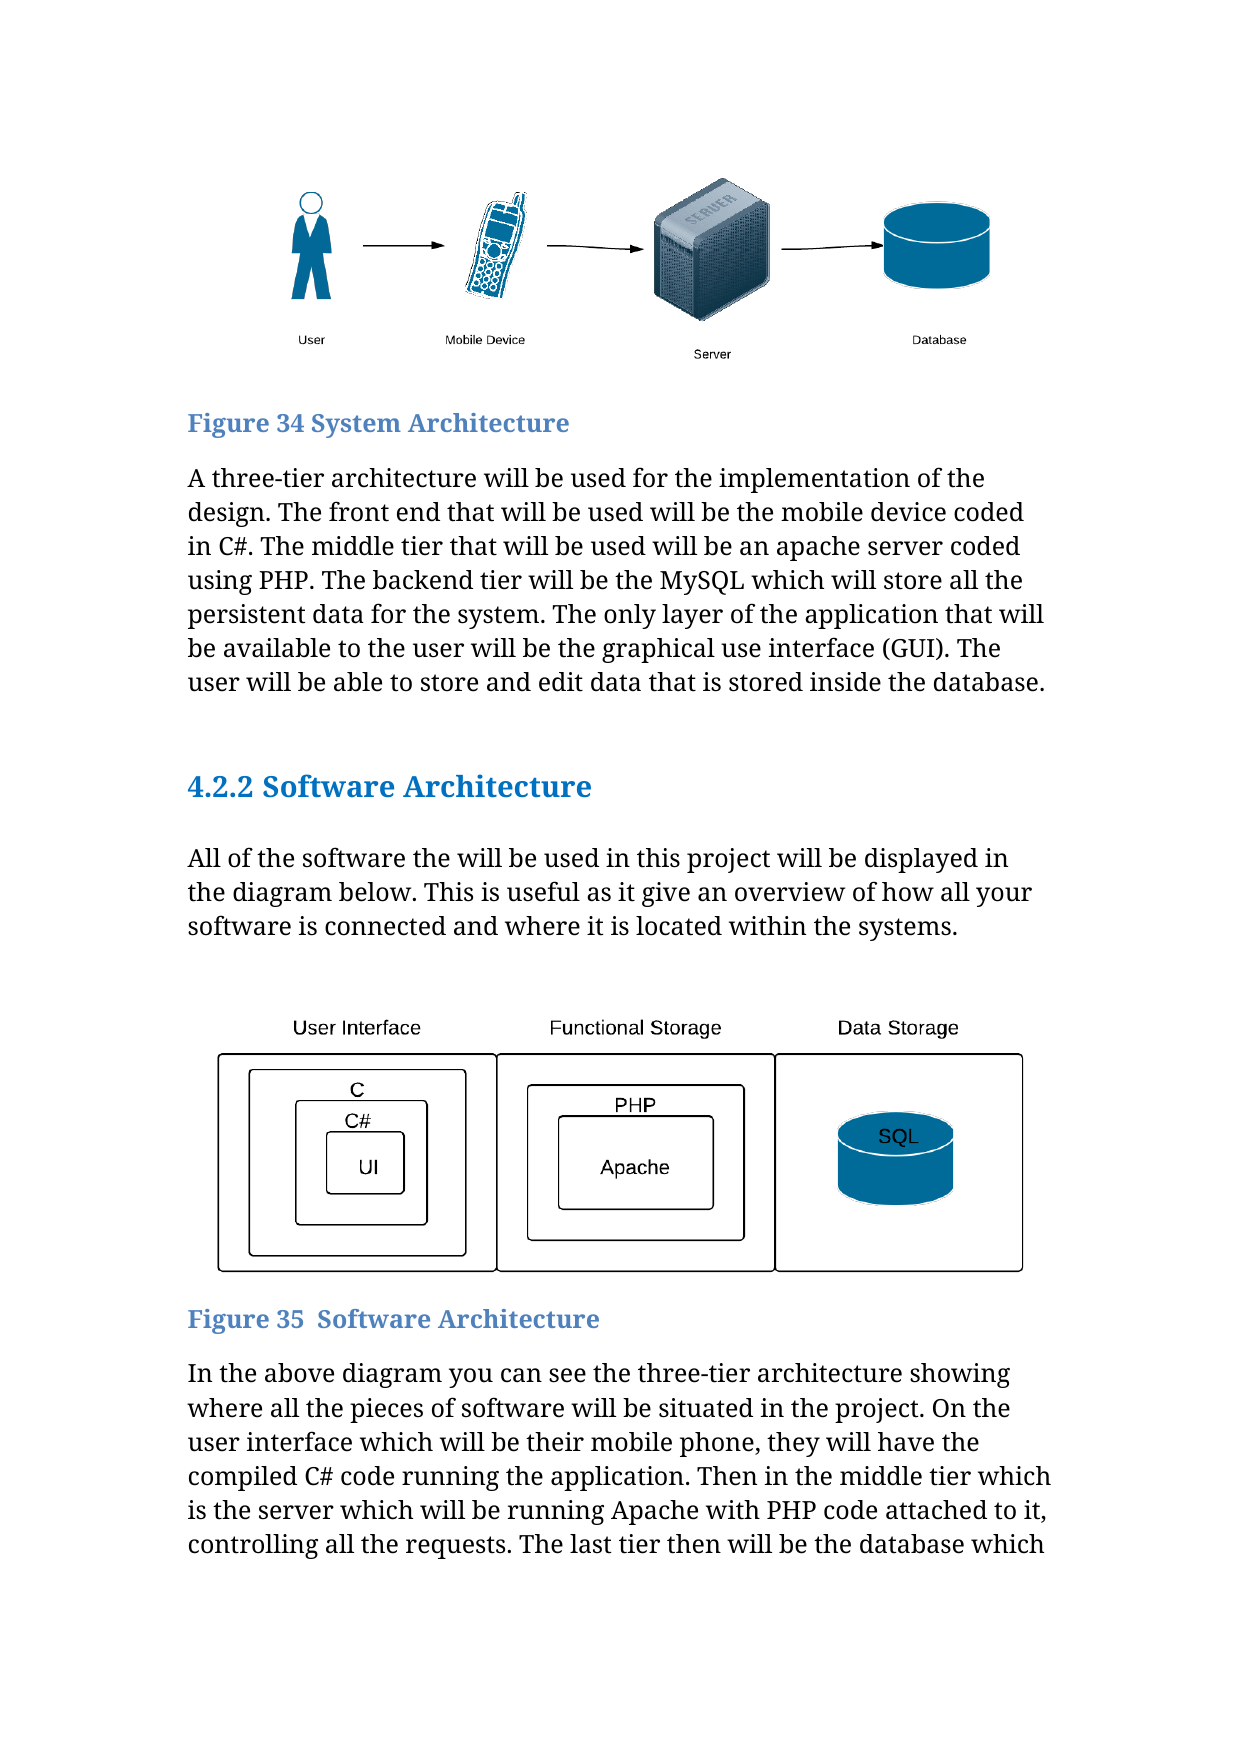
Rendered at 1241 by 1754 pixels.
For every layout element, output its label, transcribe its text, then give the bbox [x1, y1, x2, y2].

subtitle Software Architecture [187, 767, 1053, 806]
picture [187, 150, 1053, 406]
picture [187, 976, 1053, 1302]
text A three-tier architecture will be used for the implementation of the design. The front end that will be used will be the mobile device coded in C#. The middle tier that will be used will be an apache server coded using PHP. The backend tier will be the MySQL which will store all the persistent data for the system. The only layer of the application that will be available to the user will be the graphical use interface (GUI). The user will be able to store and edit data that is stored inside the database. [187, 460, 1053, 699]
text All of the software the will be used in this project will be displayed in the diagram below. This is useful as it give an overview of how all your software is connected and where it is located within the systems. [187, 841, 1053, 943]
text Figure 35 Software Architecture [187, 1302, 1053, 1335]
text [187, 1356, 1053, 1561]
text Figure 34 System Architecture [187, 406, 1053, 439]
